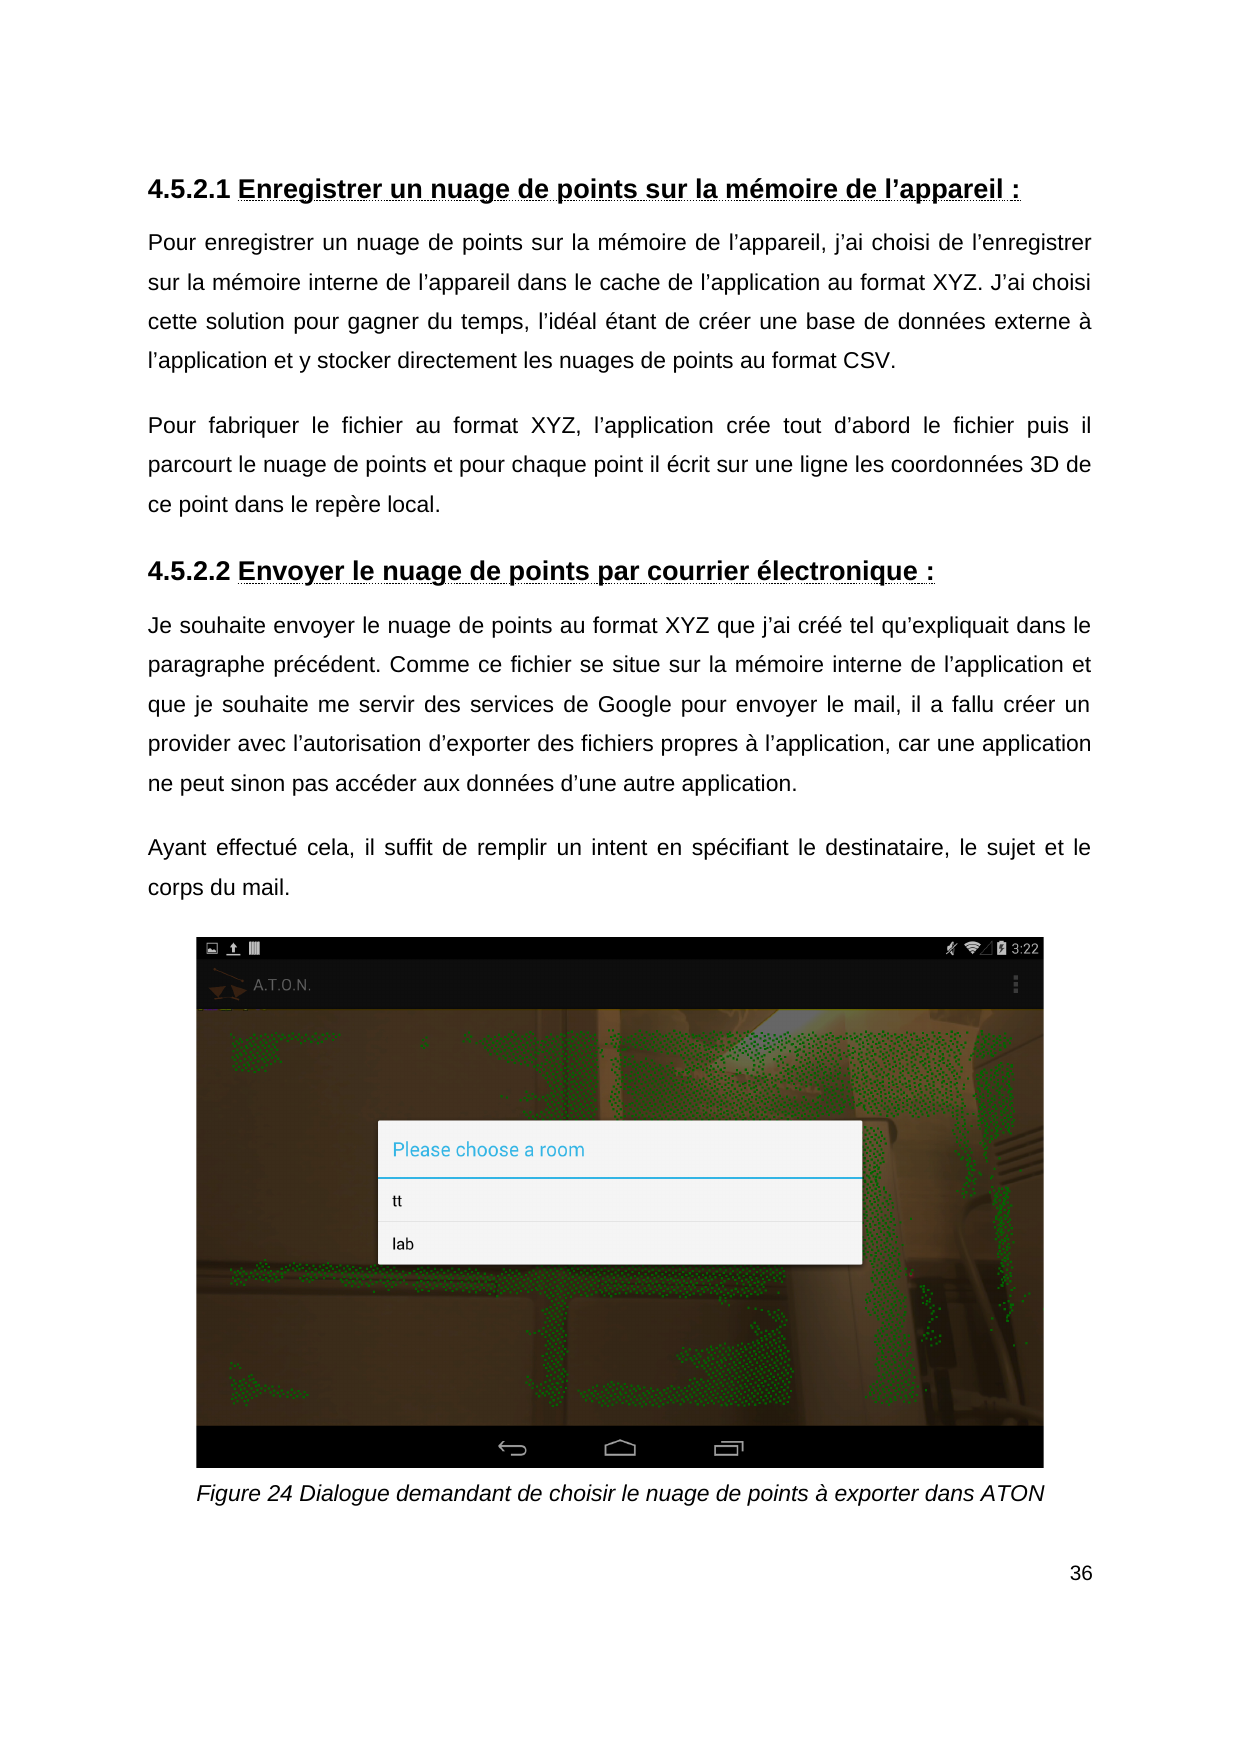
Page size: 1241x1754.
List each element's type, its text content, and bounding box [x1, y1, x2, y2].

text Pour enregistrer un nuage de points sur la mémoire de l’appareil, j’ai choisi de l’enregistrer sur la mémoire interne de l’appareil dans le cache de l’application au format XYZ. J’ai choisi cette solution pour gagner du temps, l’idéal étant de créer une base de données externe à l’application et y stocker directement les nuages de points au format CSV. [148, 229, 1092, 374]
text Ayant effectué cela, il suffit de remplir un intent en spécifiant le destinataire, le sujet et le corps du mail. [148, 834, 1092, 900]
subtitle Envoyer le nuage de points par courrier électronique : [148, 555, 1092, 587]
text Je souhaite envoyer le nuage de points au format XYZ que j’ai créé tel qu’expliquait dans le paragraphe précédent. Comme ce fichier se situe sur la mémoire interne de l’application et que je souhaite me servir des services de Google pour envoyer le mail, il a fallu créer un provider avec l’autorisation d’exporter des fichiers propres à l’application, car une application ne peut sinon pas accéder aux données d’une autre application. [148, 612, 1092, 796]
subtitle Enregistrer un nuage de points sur la mémoire de l’appareil : [148, 173, 1092, 204]
text Pour fabriquer le fichier au format XYZ, l’application crée tout d’abord le fichier puis il parcourt le nuage de points et pour chaque point il écrit sur une ligne les coordonnées 3D de ce point dans le repère local. [148, 412, 1092, 517]
picture [196, 937, 1044, 1468]
